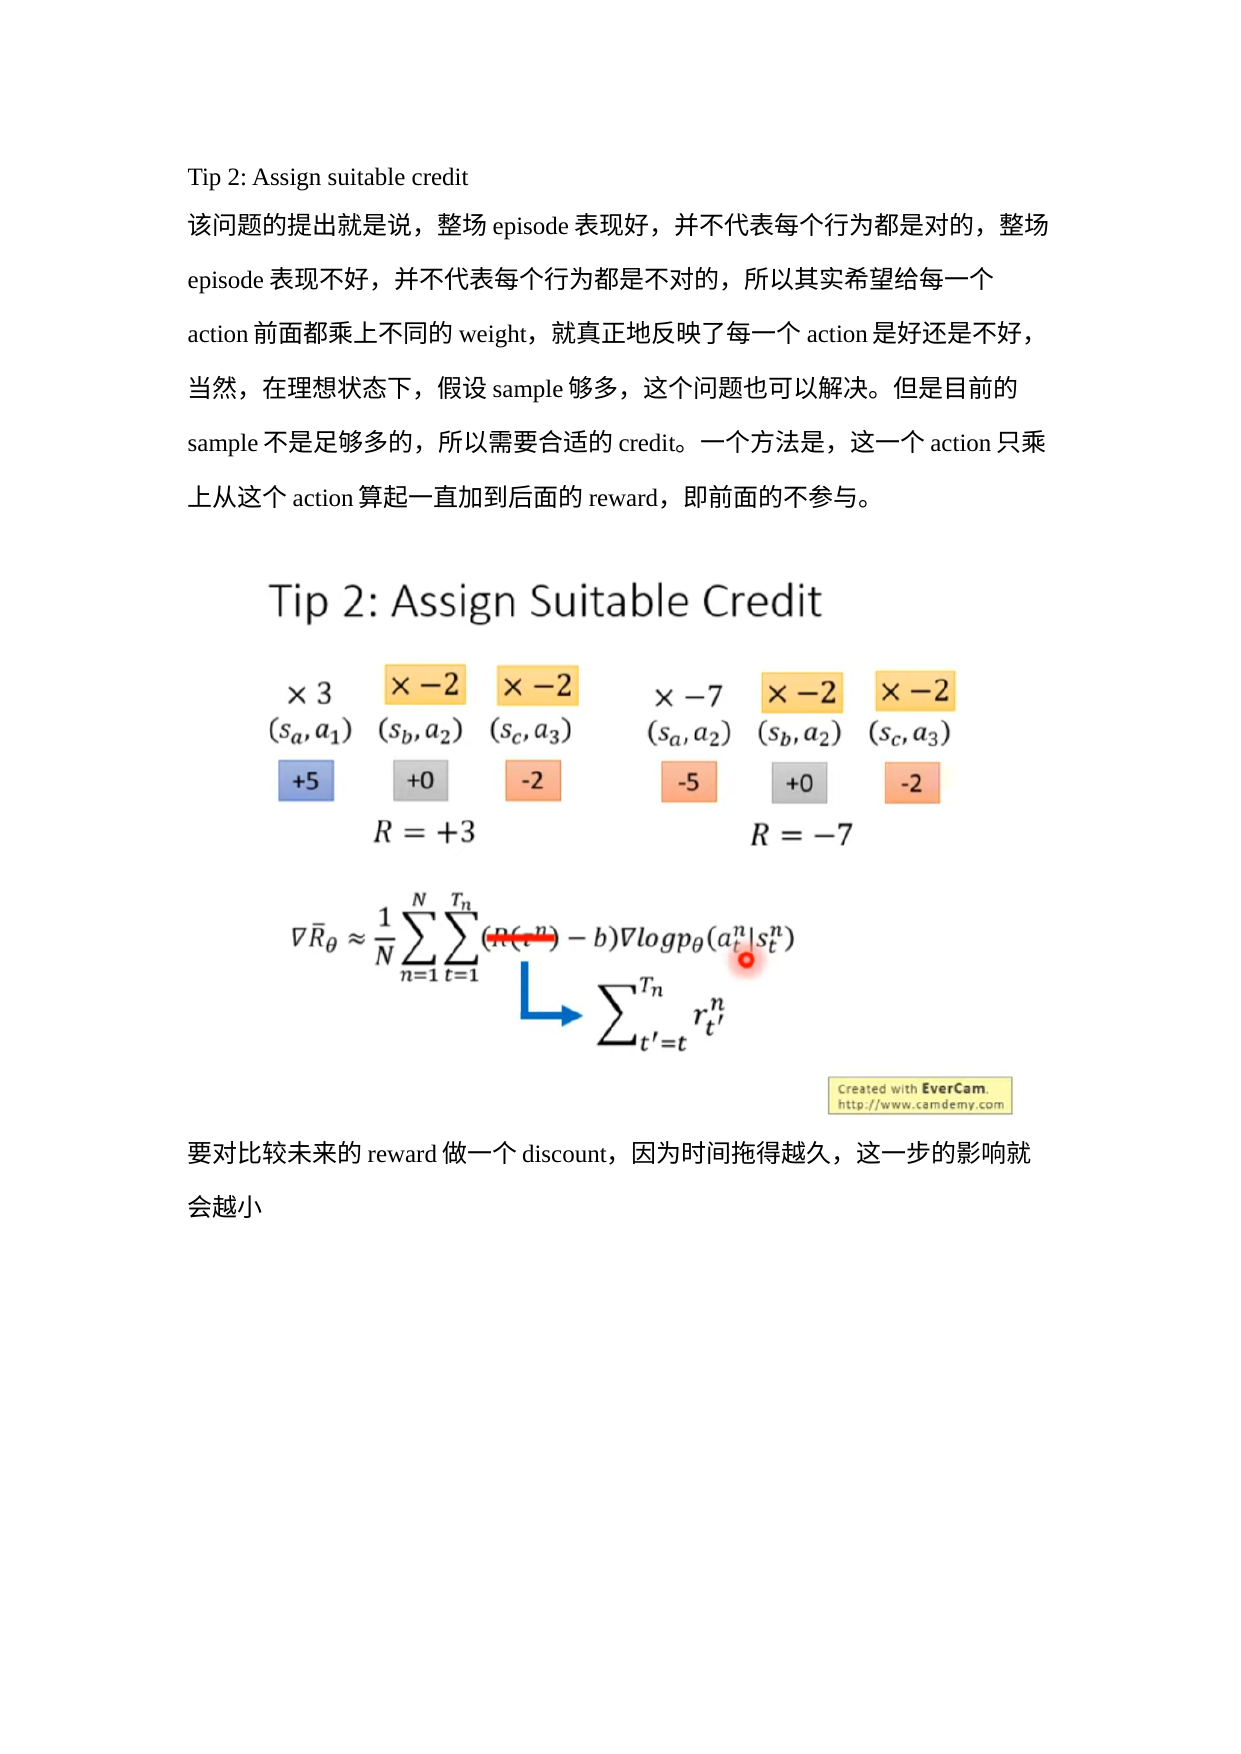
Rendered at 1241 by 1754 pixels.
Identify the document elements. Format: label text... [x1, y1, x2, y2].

text 要对比较未来的reward做一个discount，因为时间拖得越久，这一步的影响就会越小 [187, 1133, 1053, 1224]
picture [221, 531, 1019, 1119]
text 该问题的提出就是说，整场episode表现好，并不代表每个行为都是对的，整场episode表现不好，并不代表每个行为都是不对的，所以其实希望给每一个action前面都乘上不同的weight，就真正地反映了每一个action是好还是不好，当然，在理想状态下，假设sample够多，这个问题也可以解决。但是目前的sample不是足够多的，所以需要合适的credit。一个方法是，这一个action只乘上从这个action算起一直加到后面的reward，即前面的不参与。 [187, 205, 1053, 513]
text Tip 2: Assign suitable credit [187, 162, 1053, 191]
